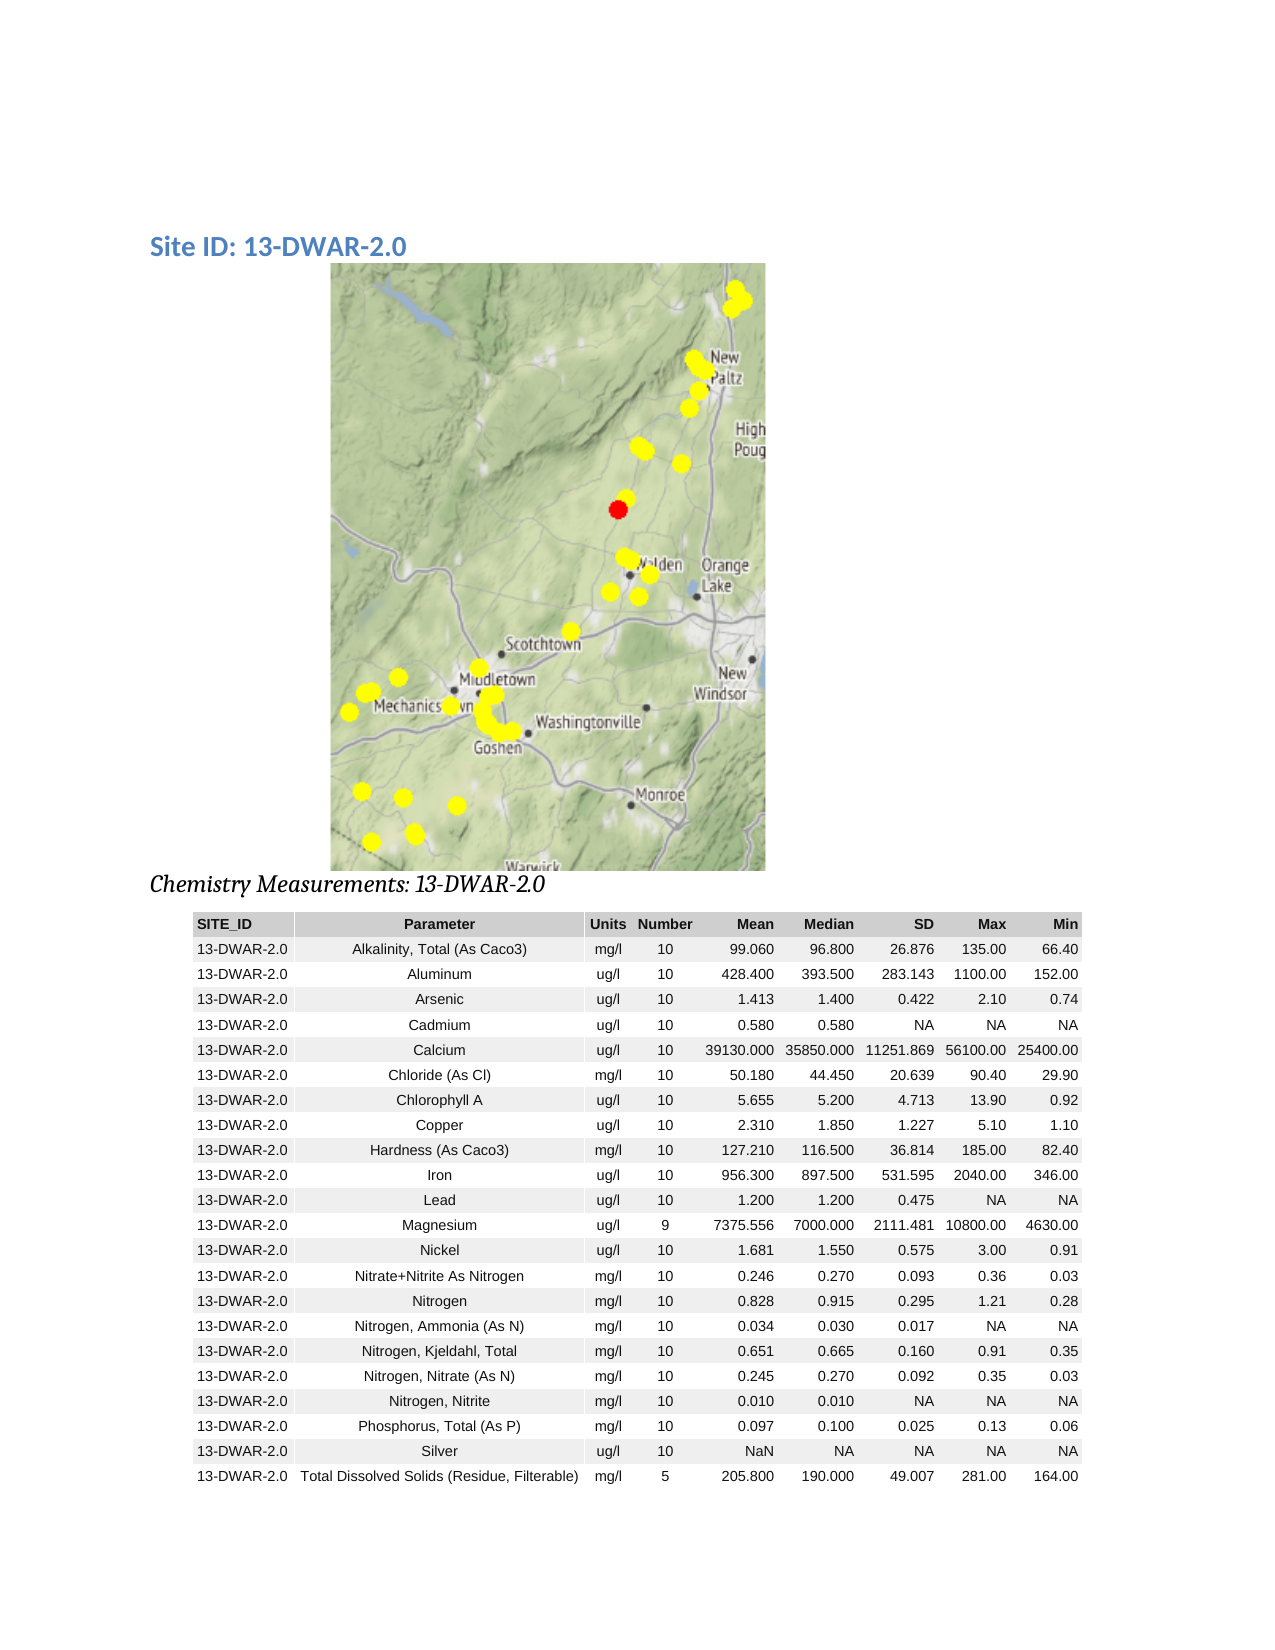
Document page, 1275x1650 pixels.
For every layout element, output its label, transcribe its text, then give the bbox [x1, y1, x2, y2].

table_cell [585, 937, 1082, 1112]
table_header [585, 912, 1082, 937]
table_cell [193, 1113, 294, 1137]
text Chemistry Measurements: 13-DWAR-2.0 [150, 870, 1125, 899]
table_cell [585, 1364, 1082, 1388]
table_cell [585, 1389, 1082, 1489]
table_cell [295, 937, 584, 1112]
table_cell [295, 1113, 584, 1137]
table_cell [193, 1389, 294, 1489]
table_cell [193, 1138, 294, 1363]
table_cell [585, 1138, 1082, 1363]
picture [168, 263, 927, 871]
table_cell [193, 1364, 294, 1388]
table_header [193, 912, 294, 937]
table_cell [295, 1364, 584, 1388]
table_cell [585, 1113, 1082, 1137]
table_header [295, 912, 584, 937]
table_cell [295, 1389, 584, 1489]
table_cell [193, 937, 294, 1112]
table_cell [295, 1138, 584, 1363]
